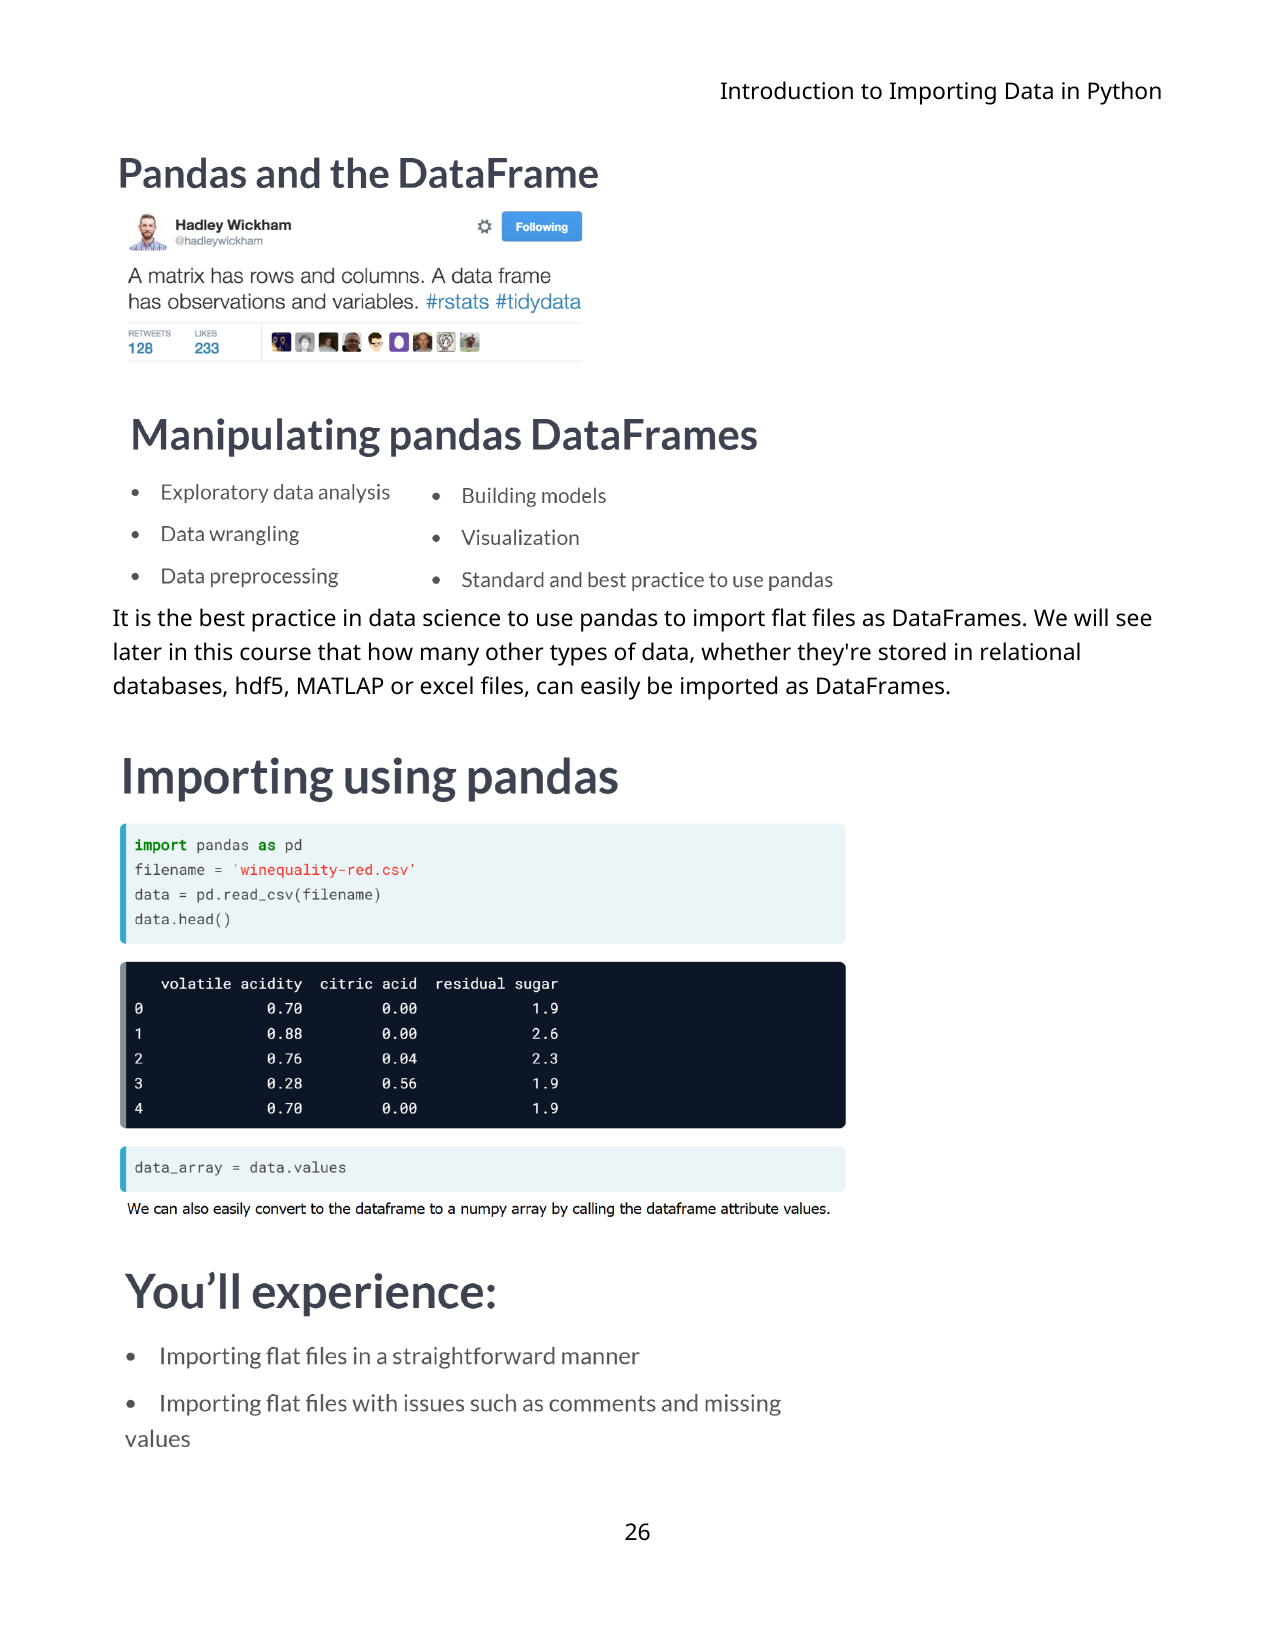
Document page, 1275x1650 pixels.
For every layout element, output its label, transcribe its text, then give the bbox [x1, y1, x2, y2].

picture [112, 750, 858, 1227]
picture [112, 1262, 787, 1459]
picture [112, 150, 607, 362]
picture [112, 411, 841, 600]
